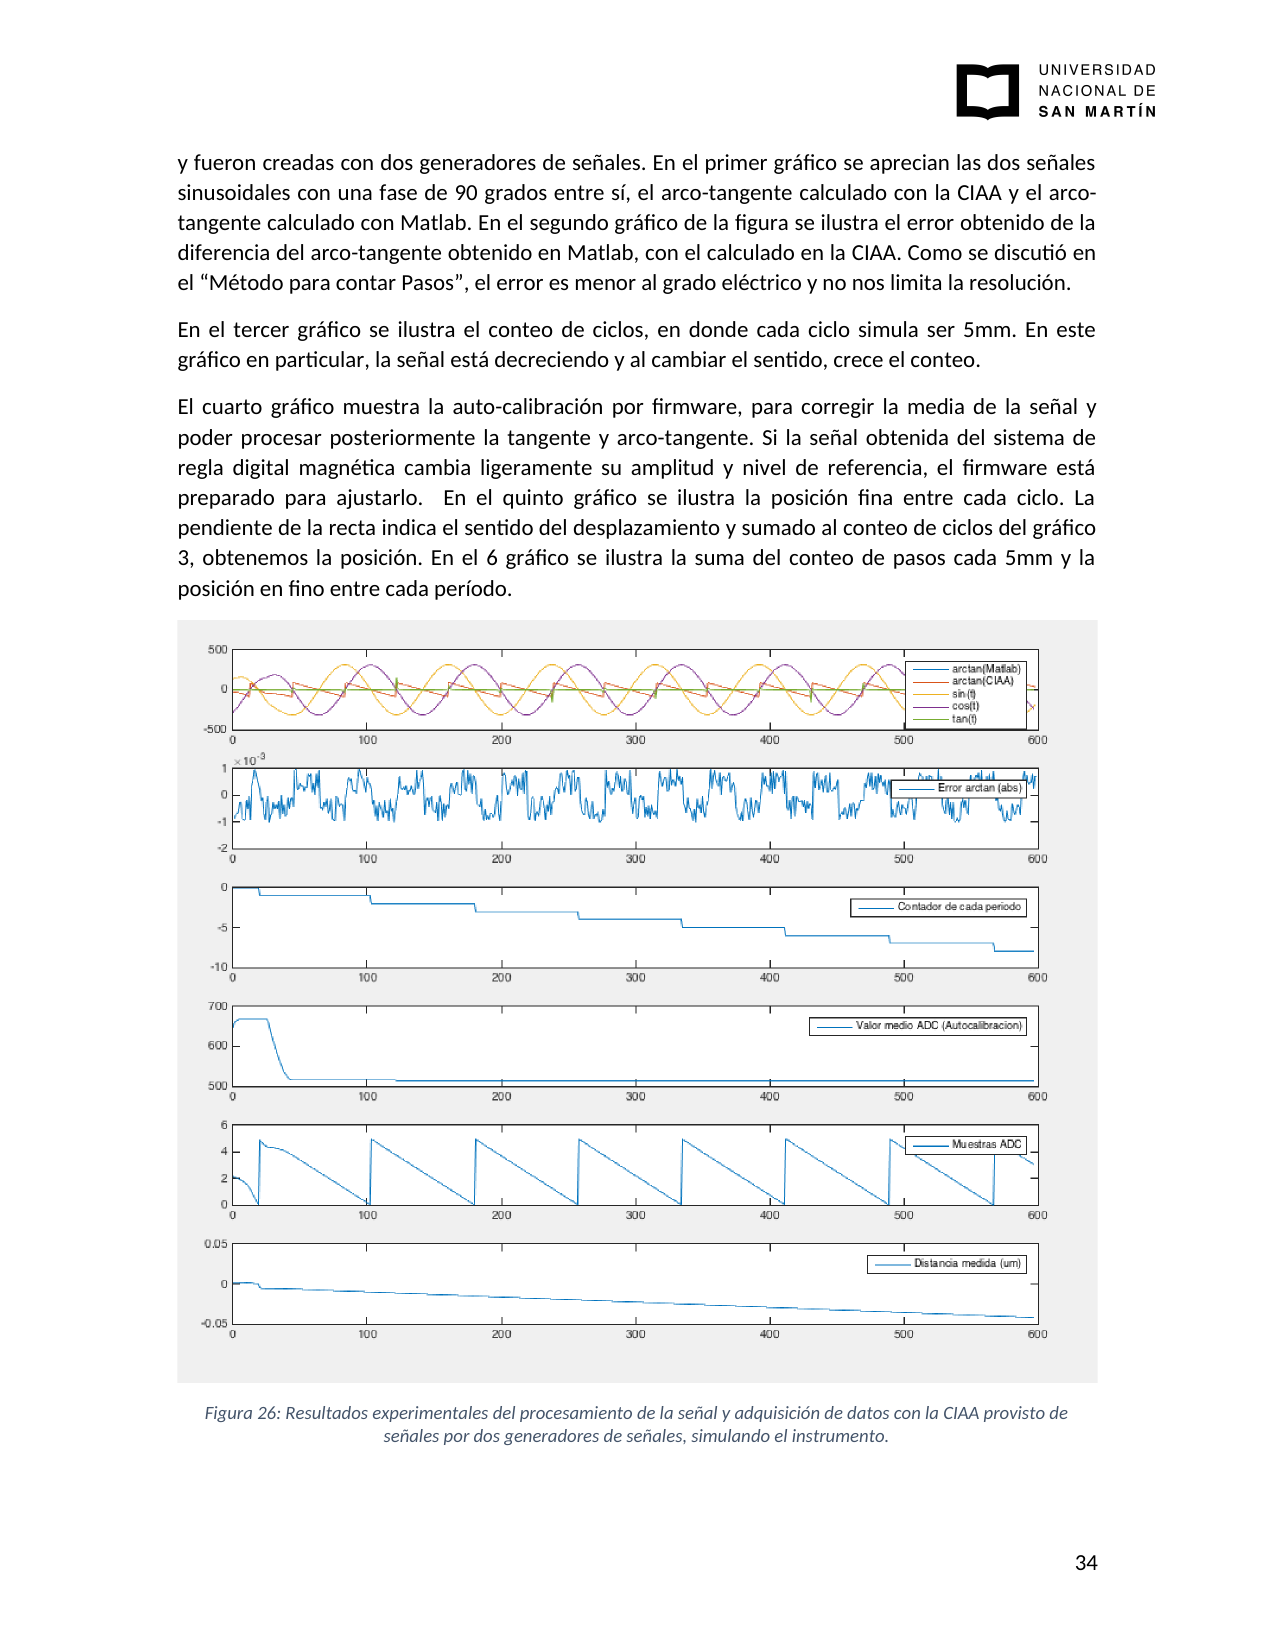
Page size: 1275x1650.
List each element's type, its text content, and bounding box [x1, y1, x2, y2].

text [177, 148, 1098, 296]
picture [177, 620, 1098, 1383]
text Figura 26: Resultados experimentales del procesamiento de la señal y adquisición de datos con la CIAA provisto de señales por dos generadores de señales, simulando el instrumento. [177, 1401, 1098, 1447]
picture [945, 55, 1165, 128]
text En el tercer gráfico se ilustra el conteo de ciclos, en donde cada ciclo simula ser 5mm. En este gráfico en particular, la señal está decreciendo y al cambiar el sentido, crece el conteo. [177, 315, 1098, 373]
text El cuarto gráfico muestra la auto-calibración por firmware, para corregir la media de la señal y poder procesar posteriormente la tangente y arco-tangente. Si la señal obtenida del sistema de regla digital magnética cambia ligeramente su amplitud y nivel de referencia, el firmware está preparado para ajustarlo. En el quinto gráfico se ilustra la posición fina entre cada ciclo. La pendiente de la recta indica el sentido del desplazamiento y sumado al conteo de ciclos del gráfico 3, obtenemos la posición. En el 6 gráfico se ilustra la suma del conteo de pasos cada 5mm y la posición en fino entre cada período. [177, 392, 1098, 602]
